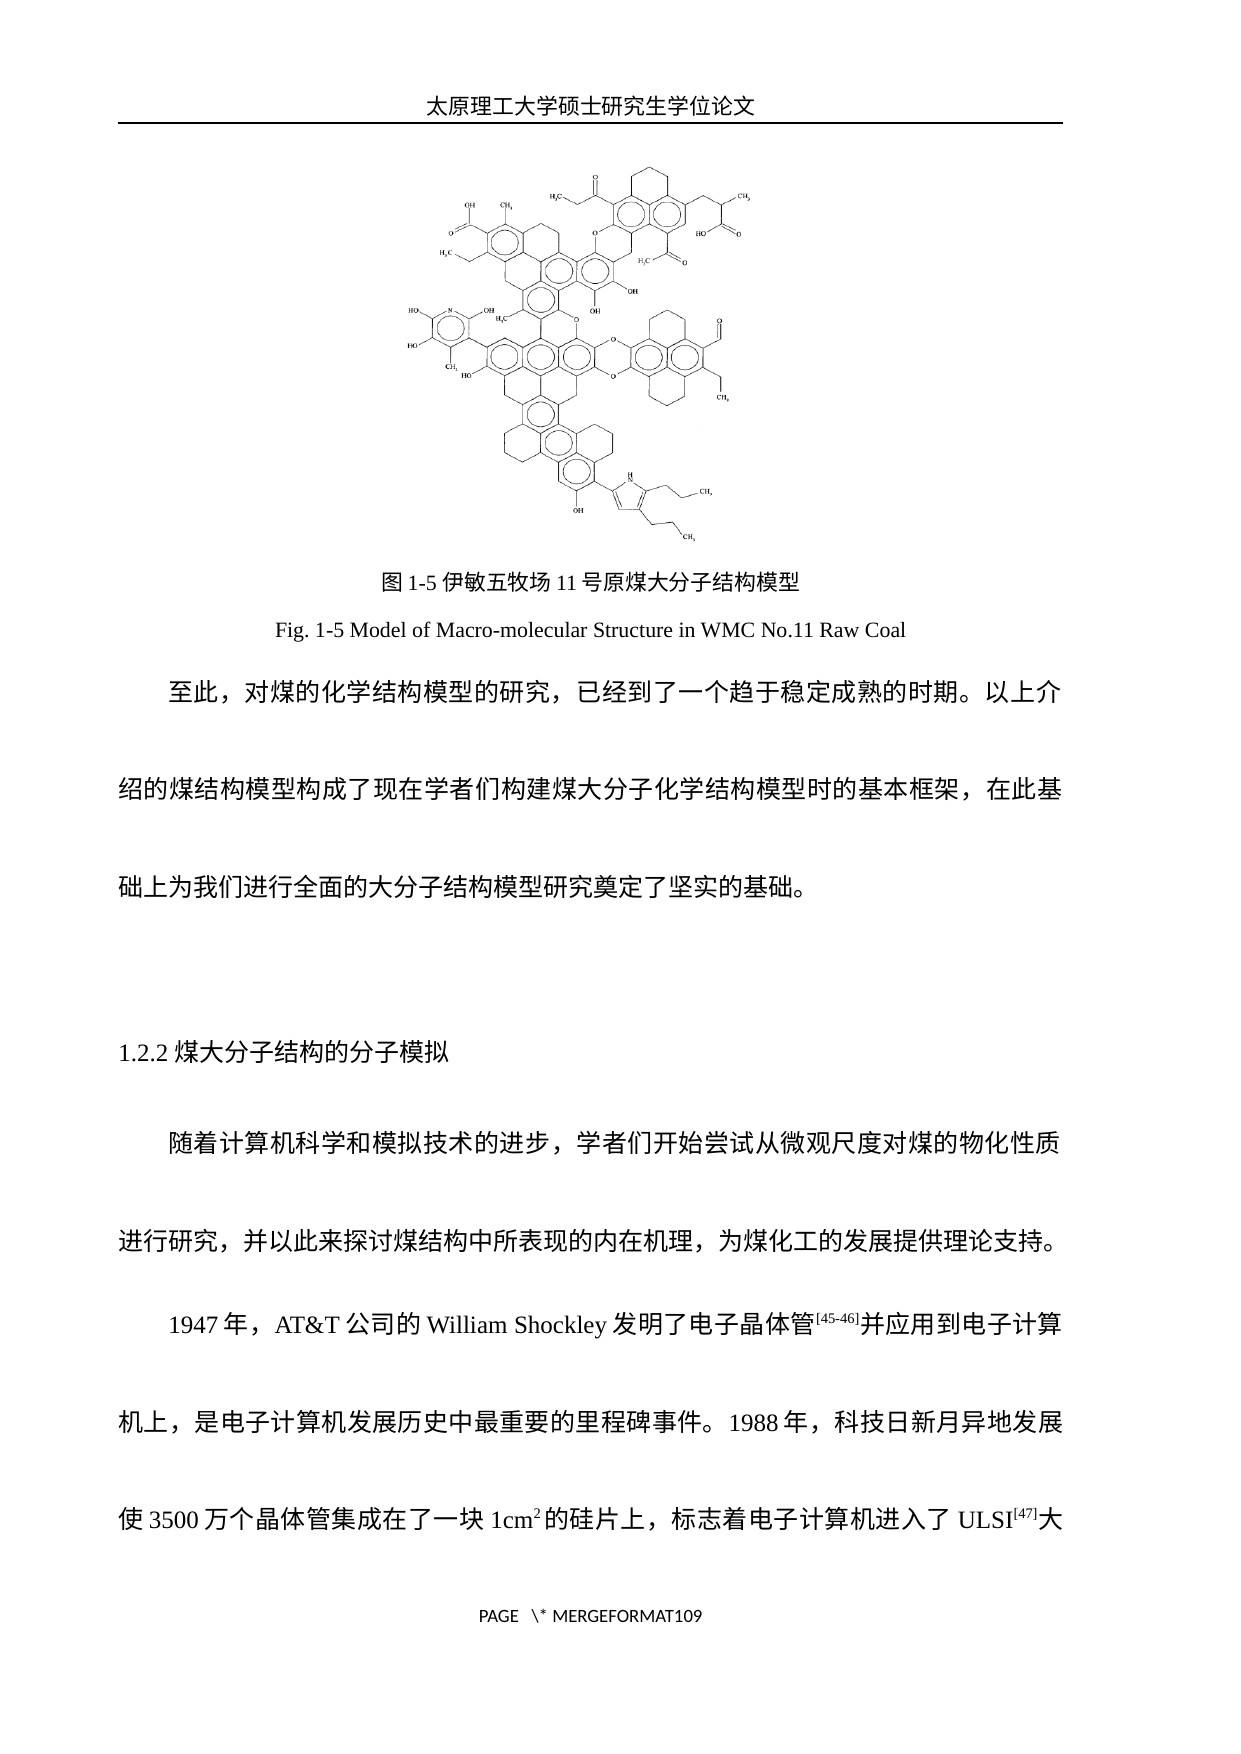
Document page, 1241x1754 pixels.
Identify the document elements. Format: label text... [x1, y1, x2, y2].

text Fig. 1-5 Model of Macro-molecular Structure in WMC No.11 Raw Coal [118, 613, 1063, 645]
text 图1-5 伊敏五牧场11号原煤大分子结构模型 [118, 564, 1063, 597]
picture [365, 161, 816, 546]
text 1.2.2 煤大分子结构的分子模拟 [118, 1018, 1063, 1083]
text 随着计算机科学和模拟技术的进步，学者们开始尝试从微观尺度对煤的物化性质进行研究，并以此来探讨煤结构中所表现的内在机理，为煤化工的发展提供理论支持。 [118, 1109, 1063, 1272]
text 至此，对煤的化学结构模型的研究，已经到了一个趋于稳定成熟的时期。以上介绍的煤结构模型构成了现在学者们构建煤大分子化学结构模型时的基本框架，在此基础上为我们进行全面的大分子结构模型研究奠定了坚实的基础。 [118, 658, 1063, 918]
